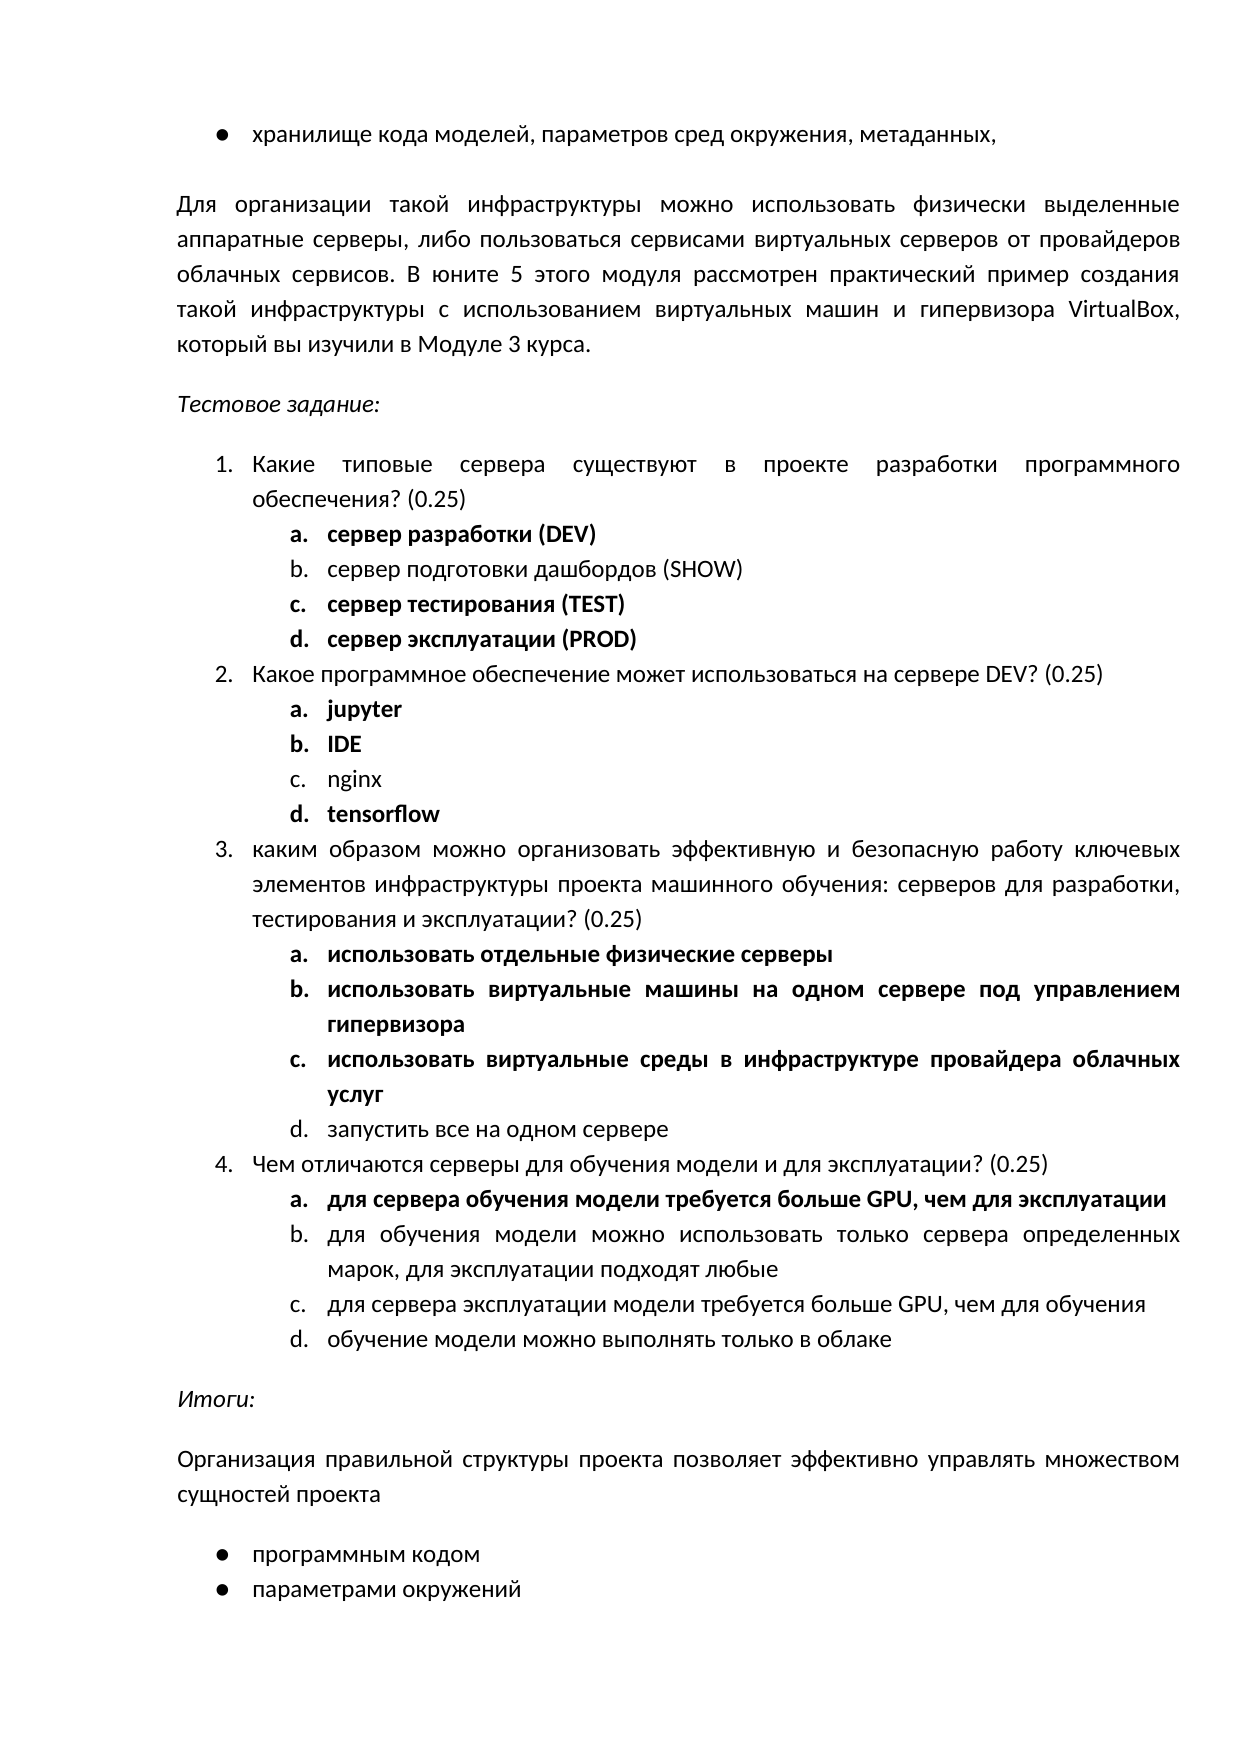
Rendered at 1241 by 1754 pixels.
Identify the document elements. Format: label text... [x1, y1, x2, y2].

list запустить все на одном сервере [289, 1113, 1181, 1143]
list каким образом можно организовать эффективную и безопасную работу ключевых элементов инфраструктуры проекта машинного обучения: серверов для разработки, тестирования и эксплуатации? (0.25) [214, 833, 1181, 933]
list для сервера эксплуатации модели требуется больше GPU, чем для обучения [289, 1288, 1181, 1318]
list IDE [289, 728, 1181, 758]
list Какие типовые сервера существуют в проекте разработки программного обеспечения? (0.25) [214, 448, 1181, 513]
list хранилище кода моделей, параметров сред окружения, метаданных, [214, 118, 1181, 148]
list сервер разработки (DEV) [289, 518, 1181, 548]
list сервер тестирования (TEST) [289, 588, 1181, 618]
list использовать виртуальные машины на одном сервере под управлением гипервизора [289, 973, 1181, 1038]
list использовать виртуальные среды в инфраструктуре провайдера облачных услуг [289, 1043, 1181, 1108]
list tensorflow [289, 798, 1181, 828]
list Какое программное обеспечение может использоваться на сервере DEV? (0.25) [214, 658, 1181, 688]
list сервер подготовки дашбордов (SHOW) [289, 553, 1181, 583]
text Итоги: [177, 1383, 1181, 1413]
text Тестовое задание: [177, 388, 1181, 418]
list параметрами окружений [214, 1573, 1181, 1603]
text Для организации такой инфраструктуры можно использовать физически выделенные аппаратные серверы, либо пользоваться сервисами виртуальных серверов от провайдеров облачных сервисов. В юните 5 этого модуля рассмотрен практический пример создания такой инфраструктуры с использованием виртуальных машин и гипервизора VirtualBox, который вы изучили в Модуле 3 курса. [176, 188, 1181, 358]
list программным кодом [214, 1538, 1181, 1568]
list использовать отдельные физические серверы [289, 938, 1181, 968]
list nginx [289, 763, 1181, 793]
list сервер эксплуатации (PROD) [289, 623, 1181, 653]
list обучение модели можно выполнять только в облаке [289, 1323, 1181, 1353]
list jupyter [289, 693, 1181, 723]
text Организация правильной структуры проекта позволяет эффективно управлять множеством сущностей проекта [177, 1443, 1181, 1508]
list Чем отличаются серверы для обучения модели и для эксплуатации? (0.25) [214, 1148, 1181, 1178]
list для обучения модели можно использовать только сервера определенных марок, для эксплуатации подходят любые [289, 1218, 1181, 1283]
list для сервера обучения модели требуется больше GPU, чем для эксплуатации [289, 1183, 1181, 1213]
